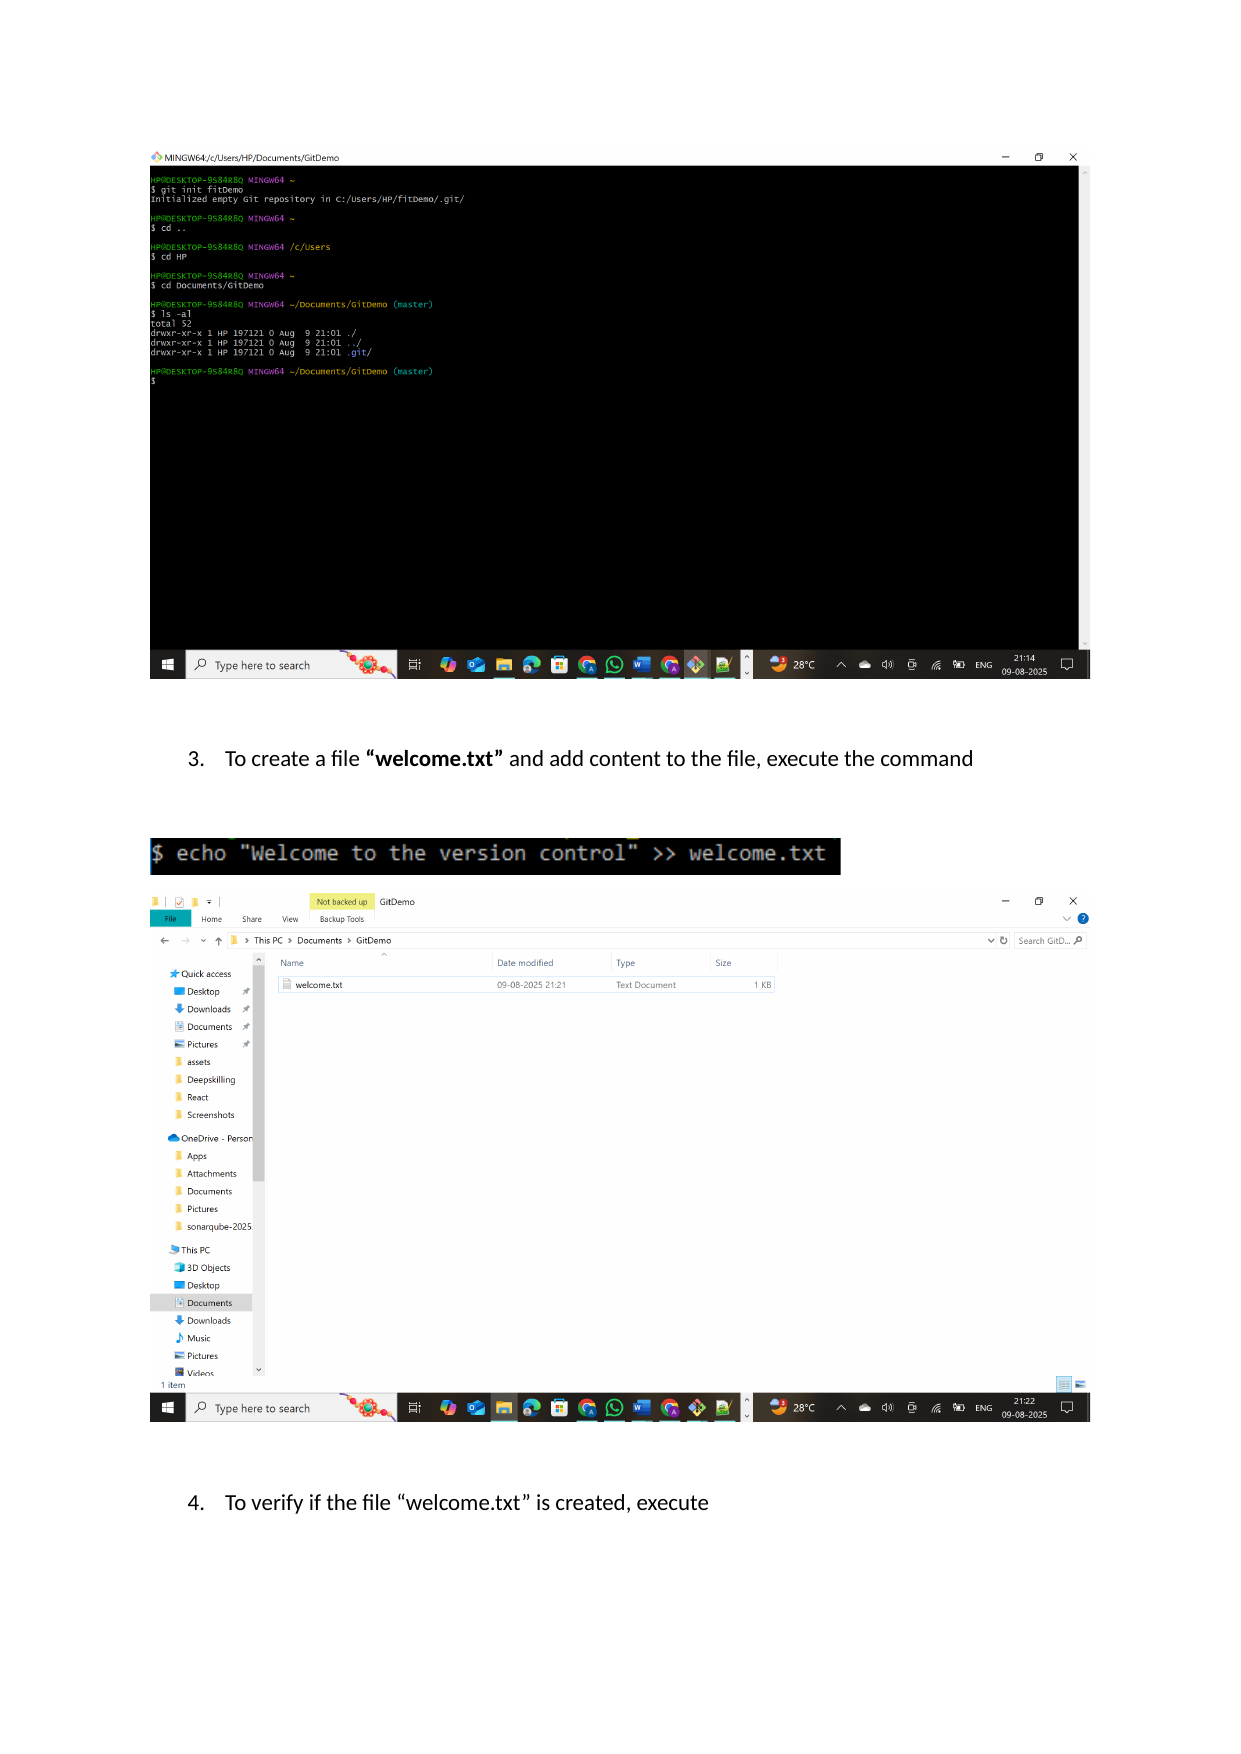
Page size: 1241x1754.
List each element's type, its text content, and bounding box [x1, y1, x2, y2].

picture [150, 893, 1091, 1422]
list To verify if the file “welcome.txt” is created, execute [187, 1488, 1090, 1516]
picture [150, 838, 841, 875]
list To create a file “welcome.txt” and add content to the file, execute the command [187, 744, 1090, 773]
picture [150, 150, 1091, 679]
